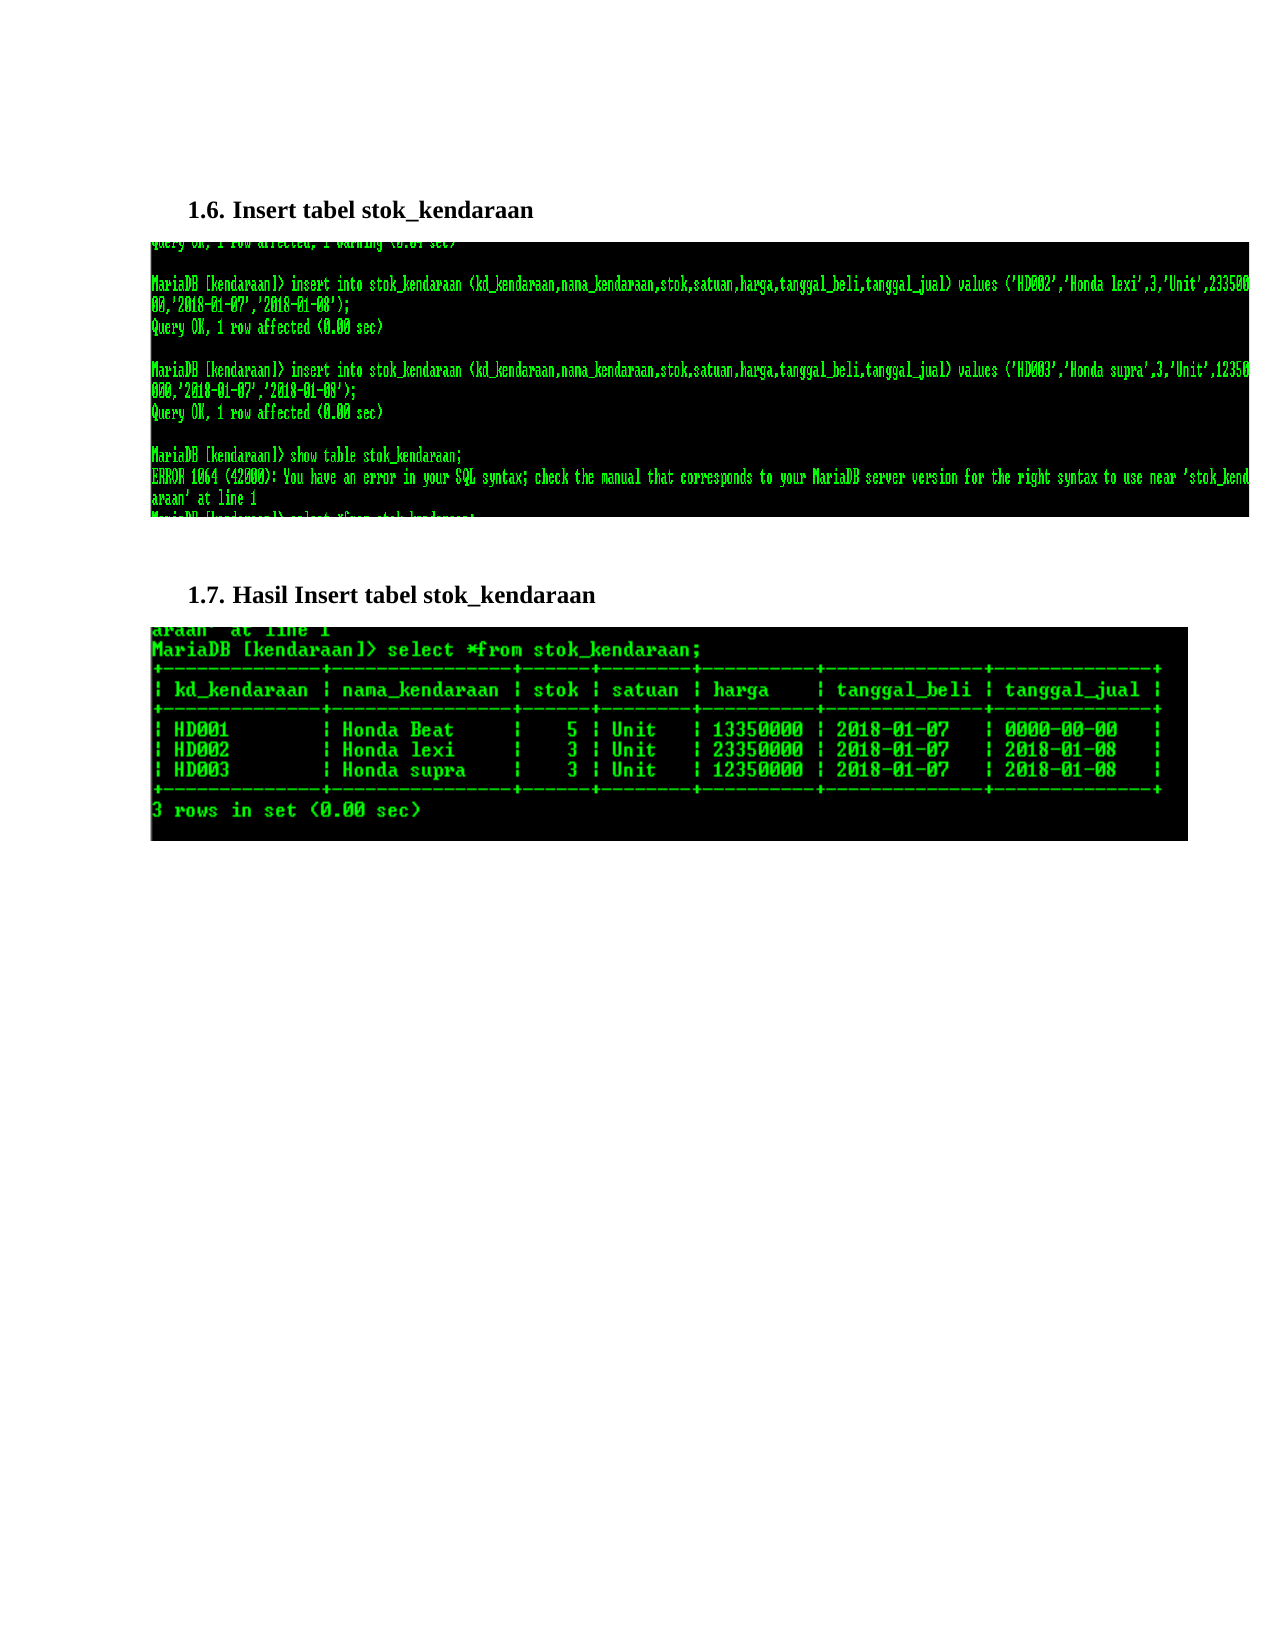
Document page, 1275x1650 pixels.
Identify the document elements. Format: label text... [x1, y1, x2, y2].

picture [150, 242, 1250, 517]
picture [150, 627, 1188, 841]
list Insert tabel stok_kendaraan [187, 195, 1125, 224]
list Hasil Insert tabel stok_kendaraan [187, 580, 1125, 609]
